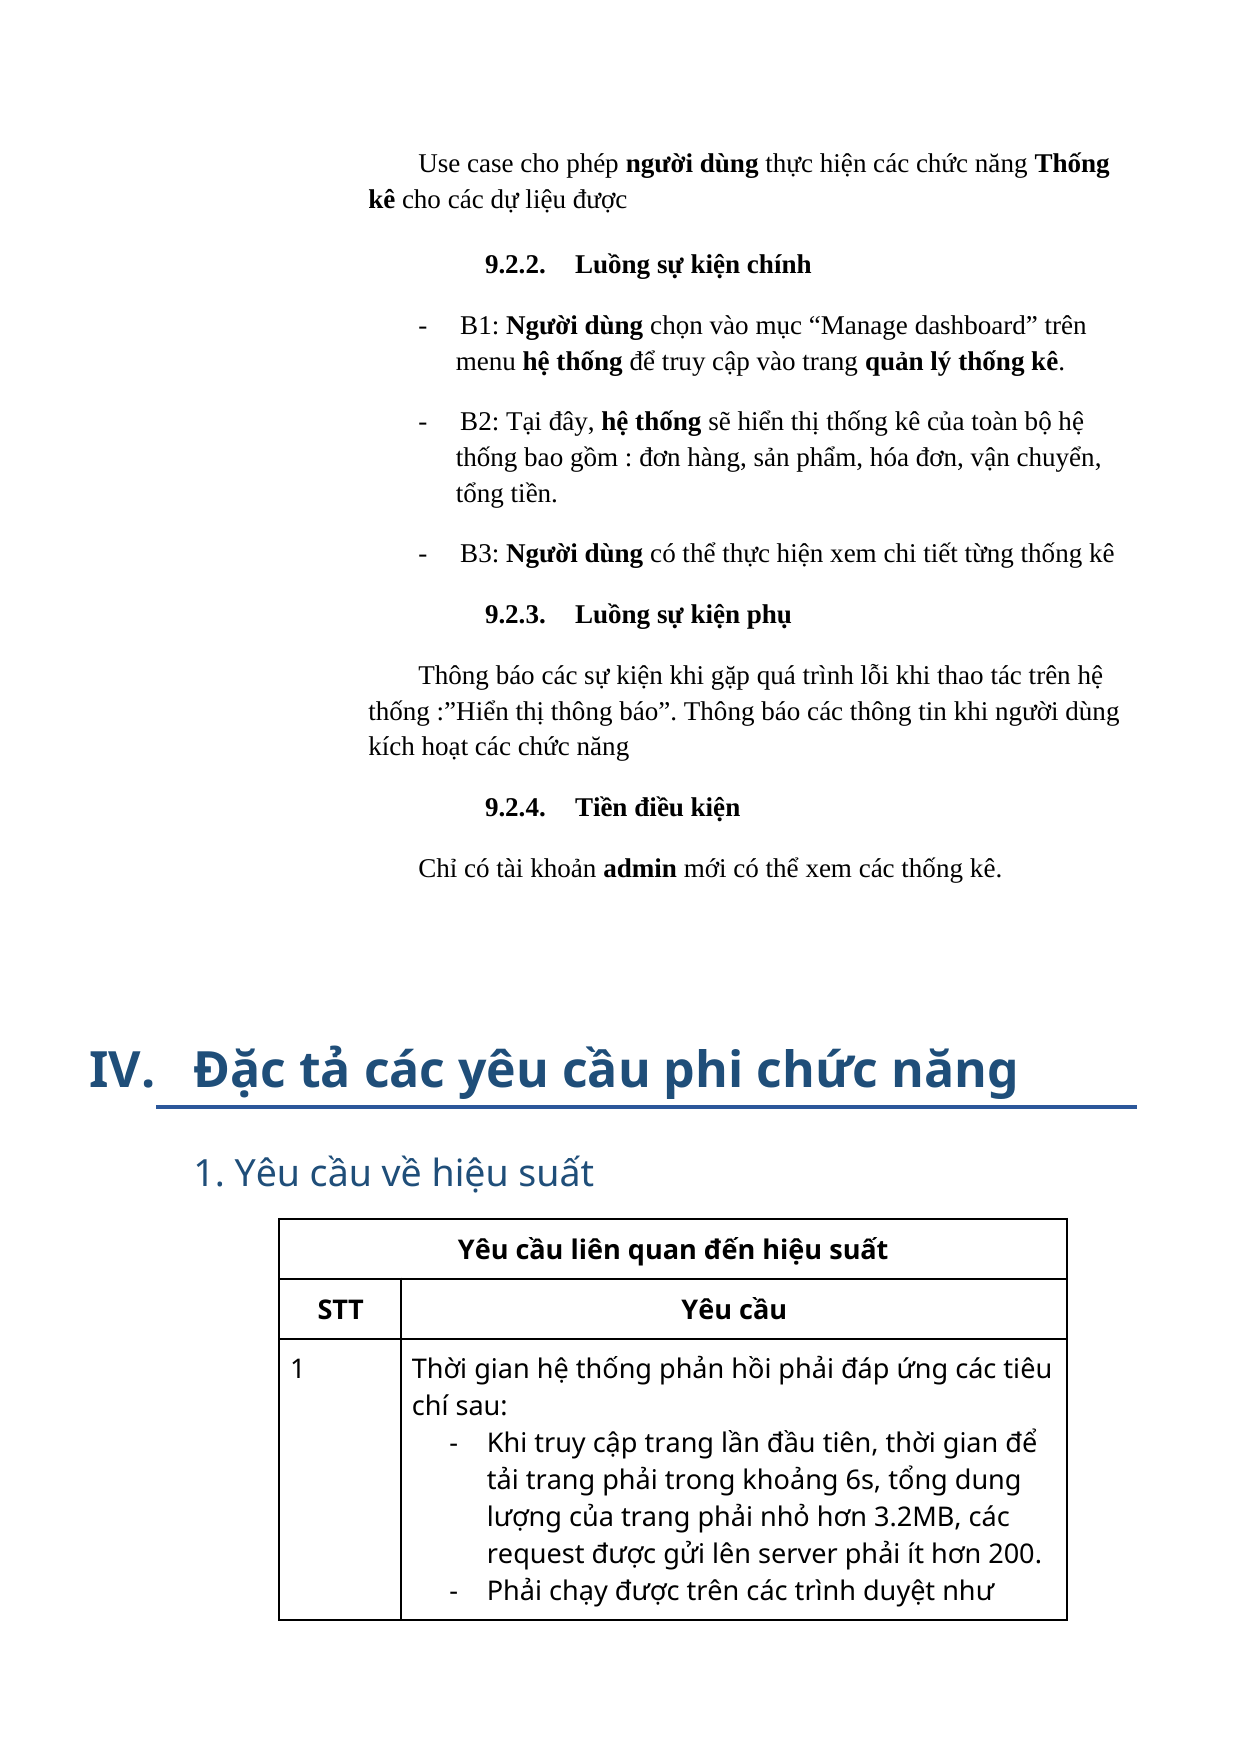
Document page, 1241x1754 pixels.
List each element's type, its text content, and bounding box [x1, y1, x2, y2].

subtitle - B3: Người dùng có thể thực hiện xem chi tiết từng thống kê [418, 538, 1137, 569]
subtitle Chỉ có tài khoản admin mới có thể xem các thống kê. [368, 852, 1137, 883]
subtitle 9.2.4. Tiền điều kiện [368, 791, 1137, 822]
subtitle Use case cho phép người dùng thực hiện các chức năng Thống kê cho các dự liệu được [368, 148, 1137, 214]
subtitle - B2: Tại đây, hệ thống sẽ hiển thị thống kê của toàn bộ hệ thống bao gồm : đơn hàng, sản phẩm, hóa đơn, vận chuyển, tổng tiền. [418, 405, 1137, 508]
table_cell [402, 1340, 1066, 1618]
subtitle Đặc tả các yêu cầu phi chức năng [156, 1034, 1137, 1105]
table_header Yêu cầu liên quan đến hiệu suất [280, 1220, 1066, 1278]
subtitle - B1: Người dùng chọn vào mục “Manage dashboard” trên menu hệ thống để truy cập vào trang quản lý thống kê. [418, 309, 1137, 376]
subtitle 1. Yêu cầu về hiệu suất [193, 1147, 1137, 1198]
table_cell STT [280, 1280, 400, 1337]
subtitle Thông báo các sự kiện khi gặp quá trình lỗi khi thao tác trên hệ thống :”Hiển thị thông báo”. Thông báo các thông tin khi người dùng kích hoạt các chức năng [368, 659, 1137, 762]
subtitle 9.2.2. Luồng sự kiện chính [368, 248, 1137, 279]
subtitle 9.2.3. Luồng sự kiện phụ [368, 598, 1137, 629]
table_cell 1 [280, 1340, 400, 1618]
table_cell Yêu cầu [402, 1280, 1066, 1337]
